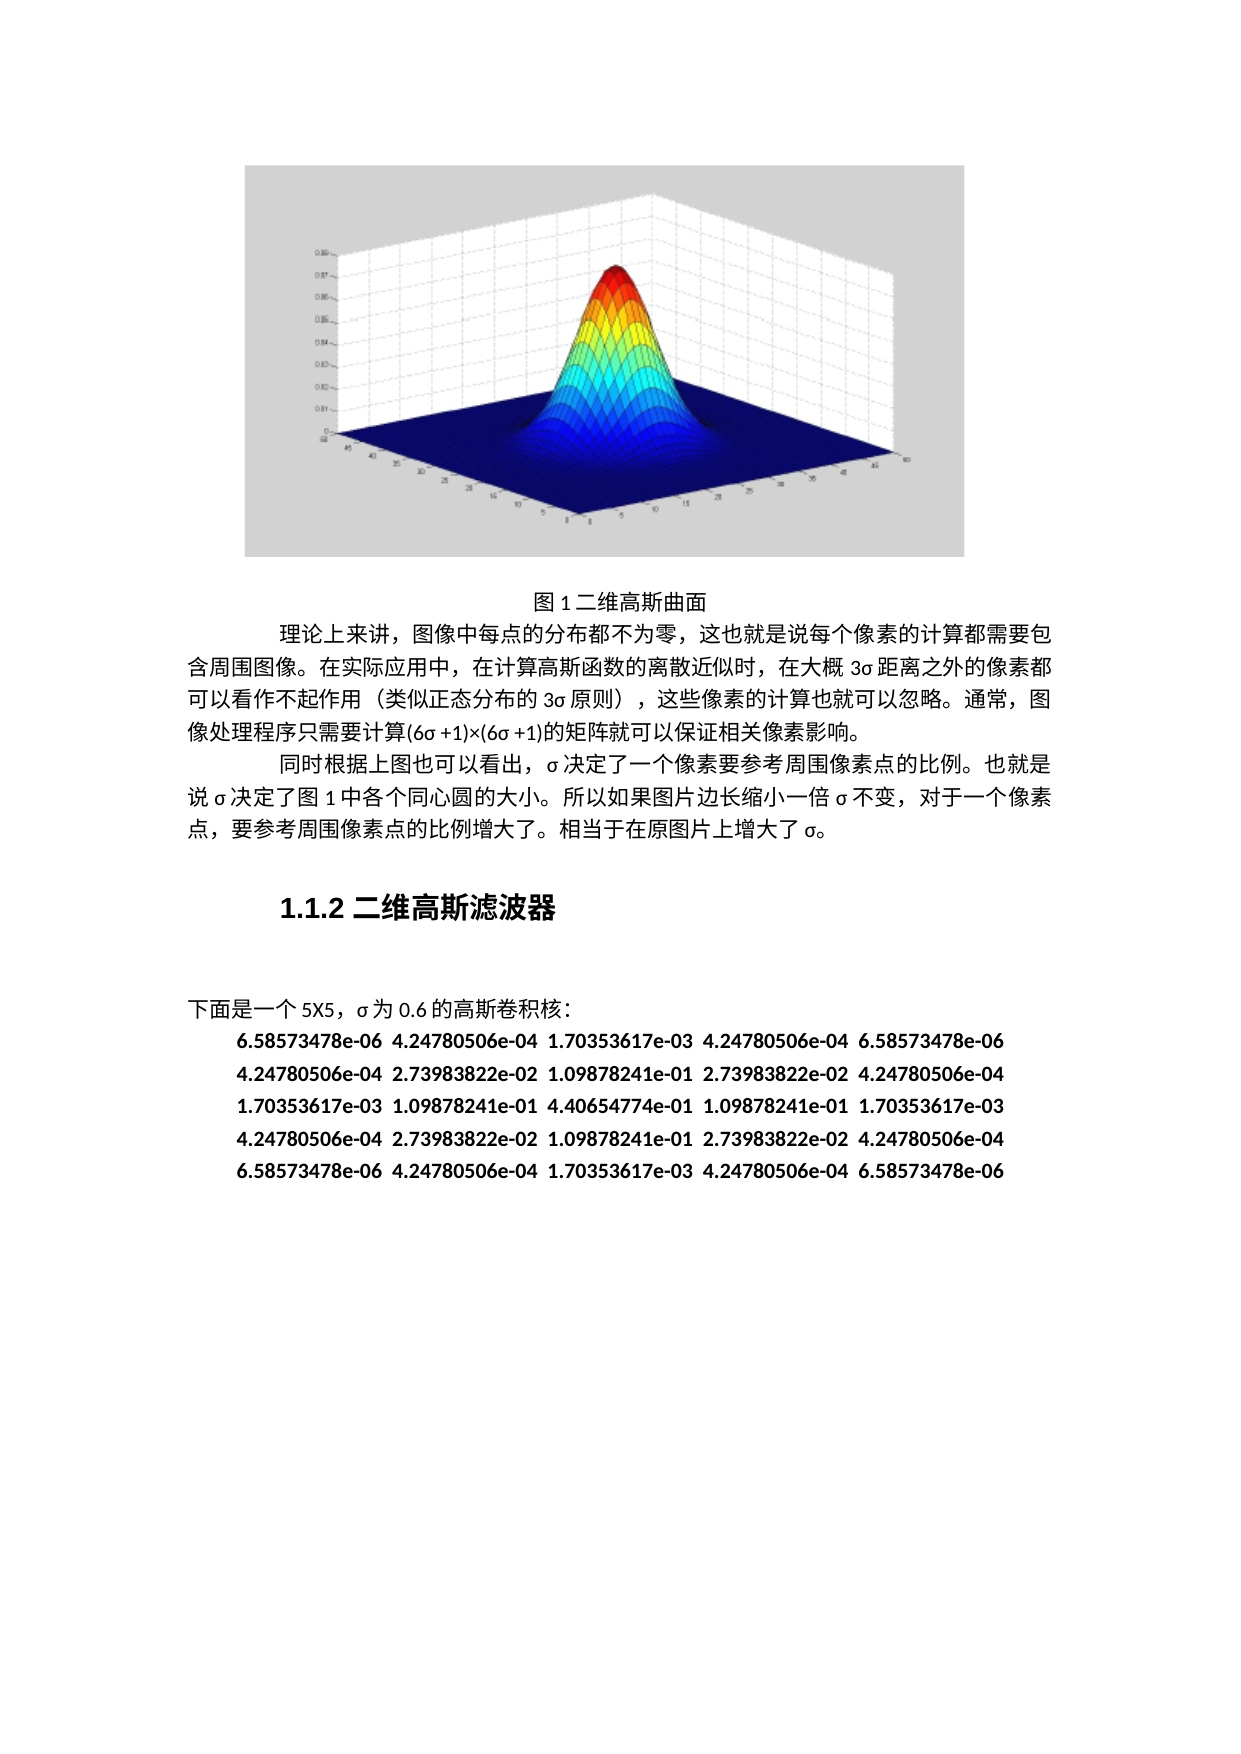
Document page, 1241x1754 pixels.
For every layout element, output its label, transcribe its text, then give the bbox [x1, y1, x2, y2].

text 4.24780506e-04 2.73983822e-02 1.09878241e-01 2.73983822e-02 4.24780506e-04 [187, 1122, 1053, 1154]
text 理论上来讲，图像中每点的分布都不为零，这也就是说每个像素的计算都需要包含周围图像。在实际应用中，在计算高斯函数的离散近似时，在大概3σ距离之外的像素都可以看作不起作用（类似正态分布的3σ原则），这些像素的计算也就可以忽略。通常，图像处理程序只需要计算(6σ +1)×(6σ +1)的矩阵就可以保证相关像素影响。 [187, 617, 1053, 747]
text 1.70353617e-03 1.09878241e-01 4.40654774e-01 1.09878241e-01 1.70353617e-03 [187, 1089, 1053, 1122]
text 6.58573478e-06 4.24780506e-04 1.70353617e-03 4.24780506e-04 6.58573478e-06 [187, 1024, 1053, 1057]
text 4.24780506e-04 2.73983822e-02 1.09878241e-01 2.73983822e-02 4.24780506e-04 [187, 1057, 1053, 1089]
text 图1 二维高斯曲面 [187, 584, 1053, 617]
picture [242, 162, 966, 557]
text 6.58573478e-06 4.24780506e-04 1.70353617e-03 4.24780506e-04 6.58573478e-06 [187, 1154, 1053, 1187]
subtitle 1.1.2 二维高斯滤波器 [187, 874, 1053, 939]
text 同时根据上图也可以看出，σ决定了一个像素要参考周围像素点的比例。也就是说σ决定了图1中各个同心圆的大小。所以如果图片边长缩小一倍σ不变，对于一个像素点，要参考周围像素点的比例增大了。相当于在原图片上增大了σ。 [187, 747, 1053, 844]
text 下面是一个5X5，σ为0.6的高斯卷积核： [187, 992, 1053, 1024]
